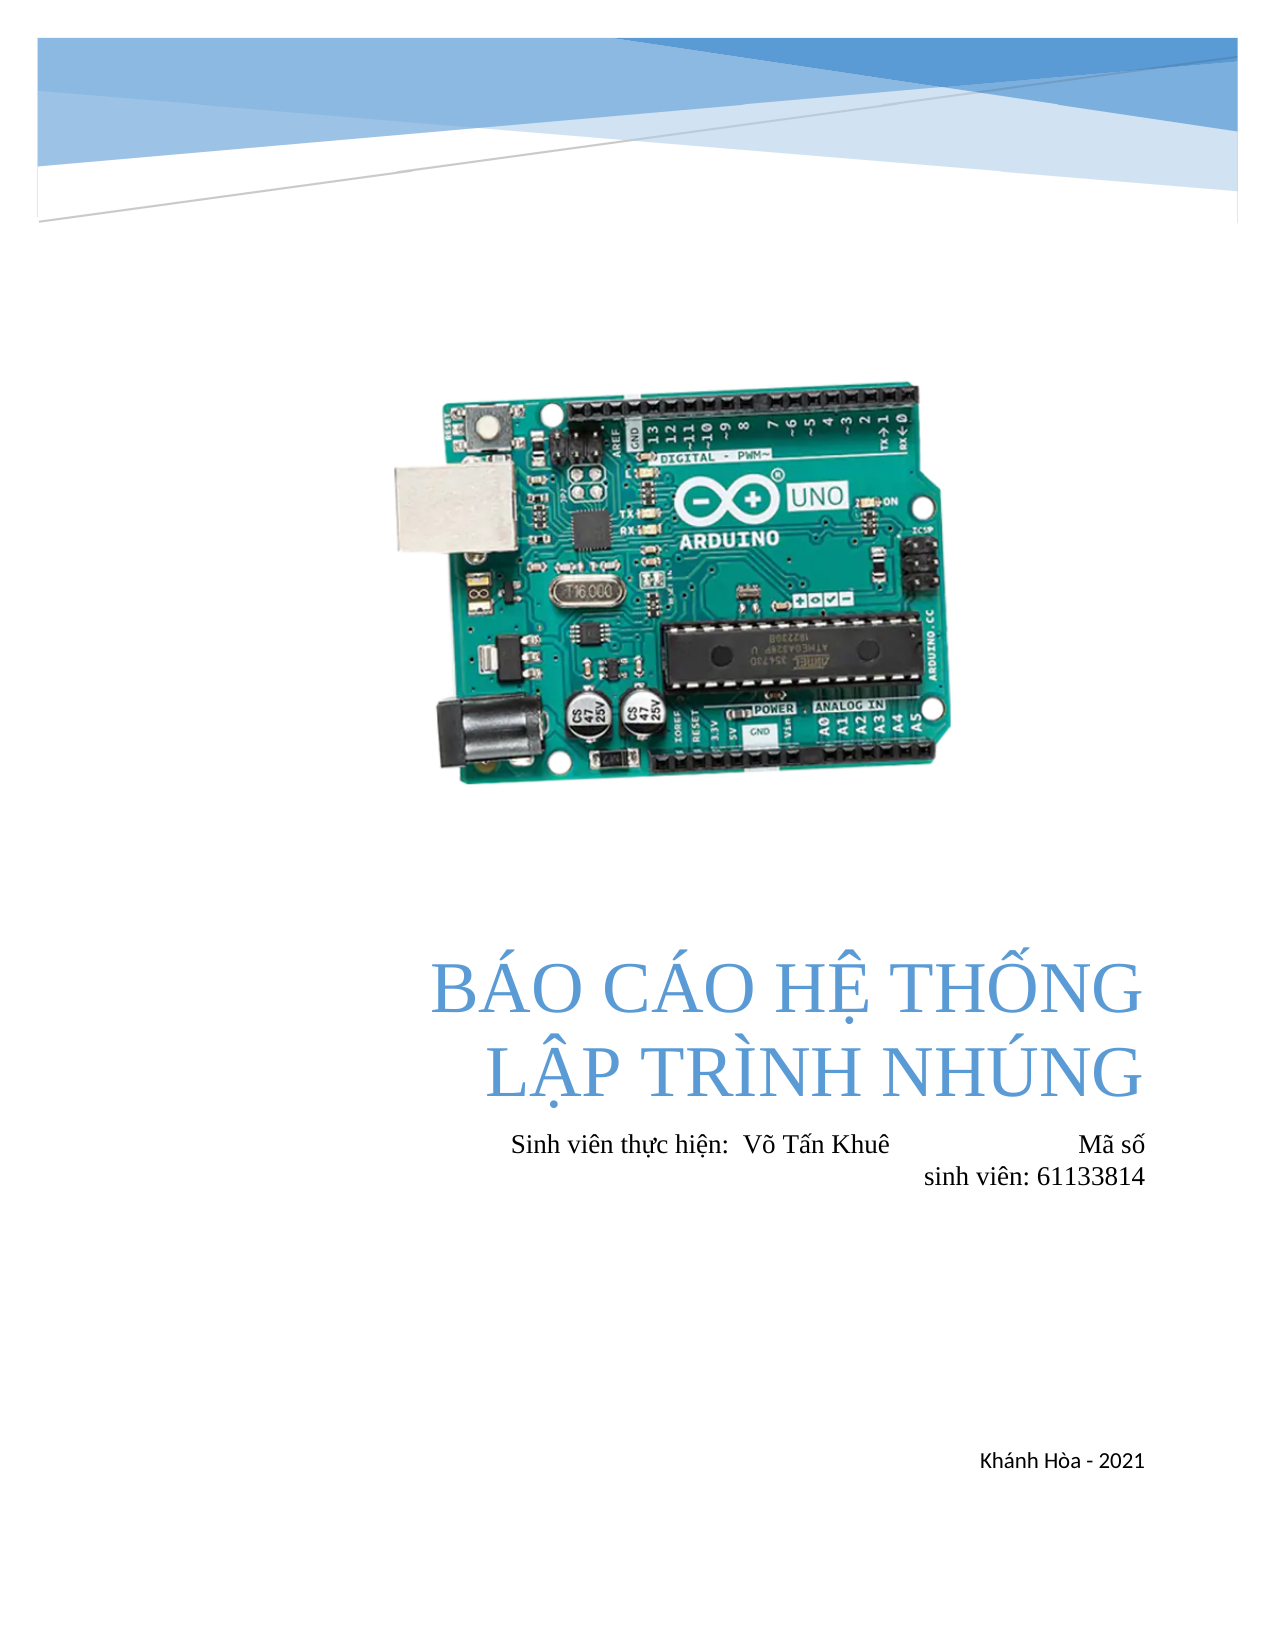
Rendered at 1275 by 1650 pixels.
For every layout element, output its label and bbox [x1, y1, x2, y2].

picture [37, 37, 1238, 238]
picture [353, 351, 989, 811]
